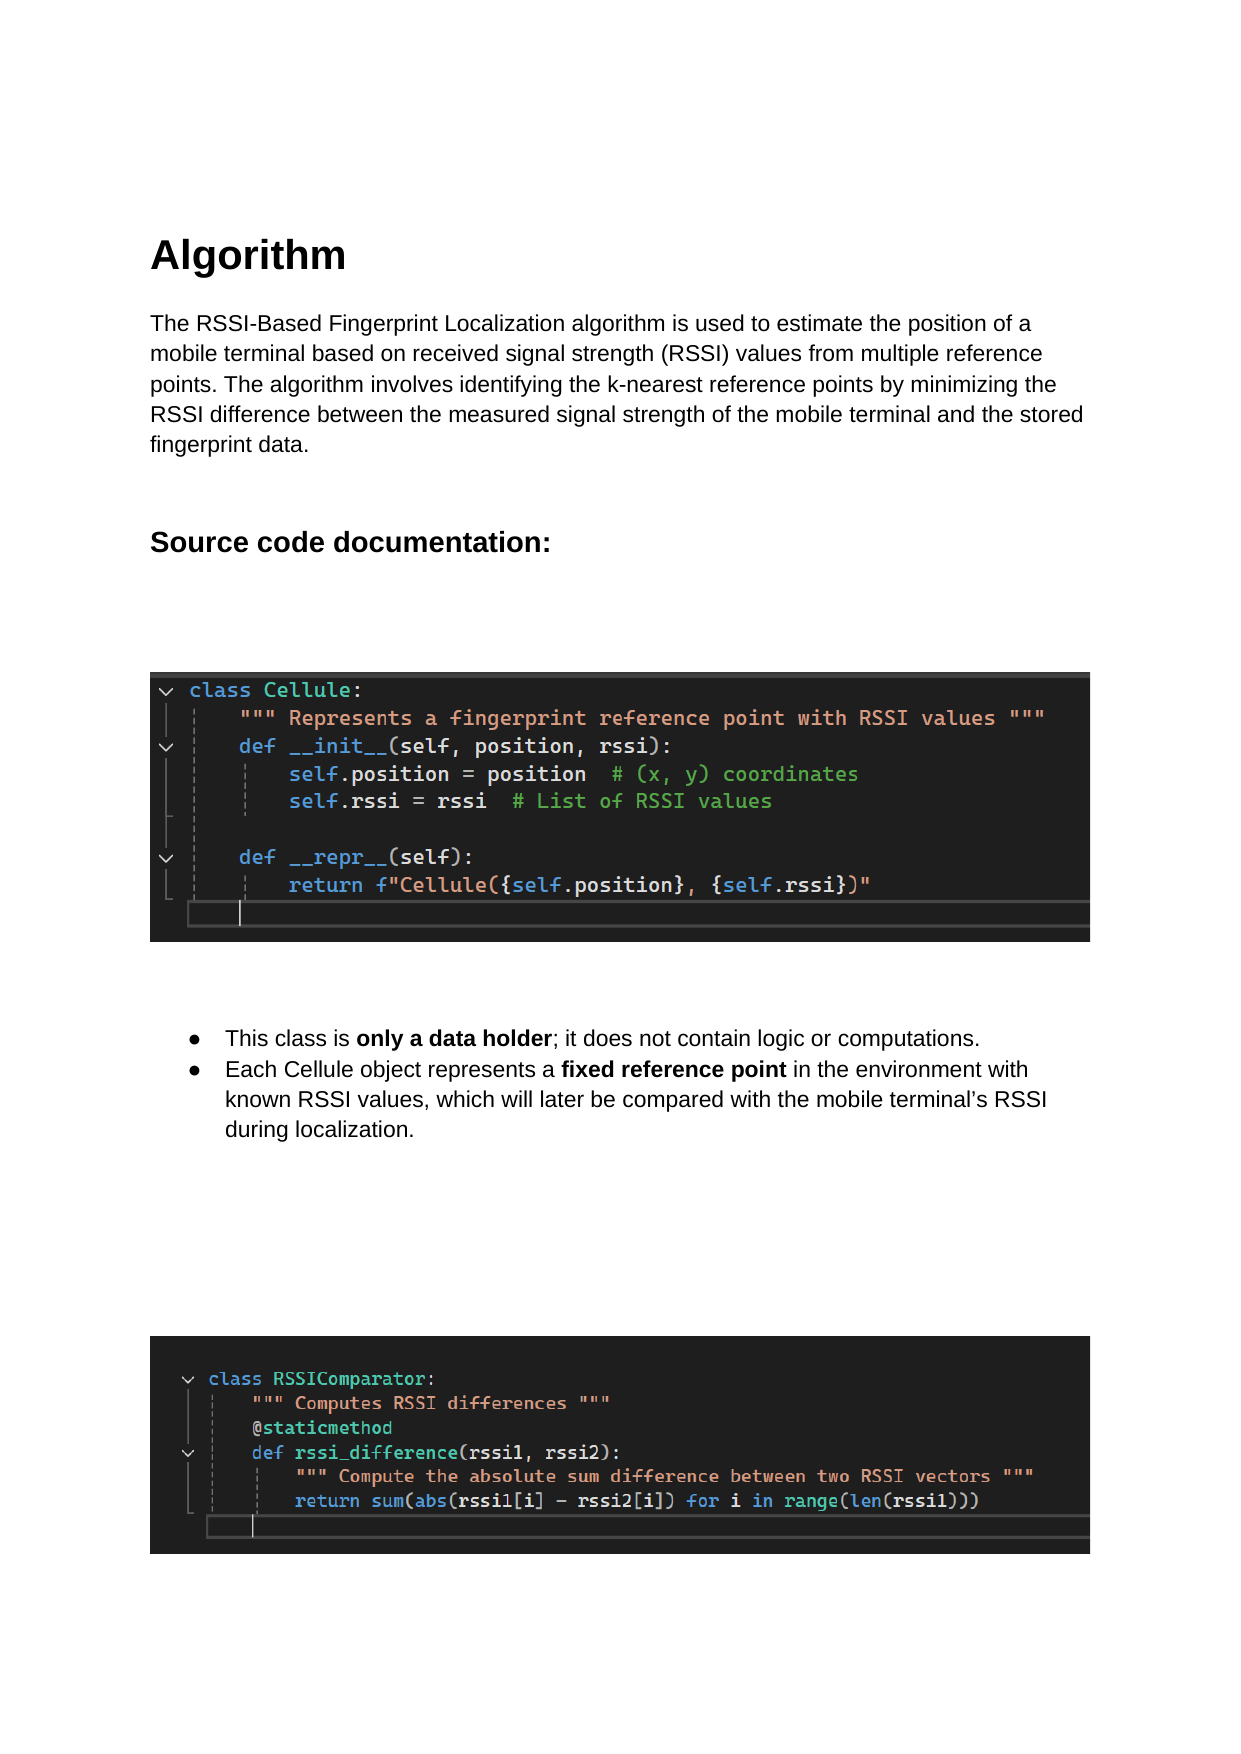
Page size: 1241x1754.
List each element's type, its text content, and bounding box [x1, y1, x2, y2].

text Algorithm [150, 230, 1090, 278]
list Each Cellule object represents a fixed reference point in the environment with known RSSI values, which will later be compared with the mobile terminal’s RSSI during localization. [187, 1056, 1090, 1142]
picture [150, 1336, 1091, 1554]
text Source code documentation: [150, 486, 1090, 588]
list This class is only a data holder; it does not contain logic or computations. [187, 1025, 1090, 1052]
picture [150, 672, 1091, 942]
text The RSSI-Based Fingerprint Localization algorithm is used to estimate the position of a mobile terminal based on received signal strength (RSSI) values from multiple reference points. The algorithm involves identifying the k-nearest reference points by minimizing the RSSI difference between the measured signal strength of the mobile terminal and the stored fingerprint data. [150, 310, 1090, 457]
